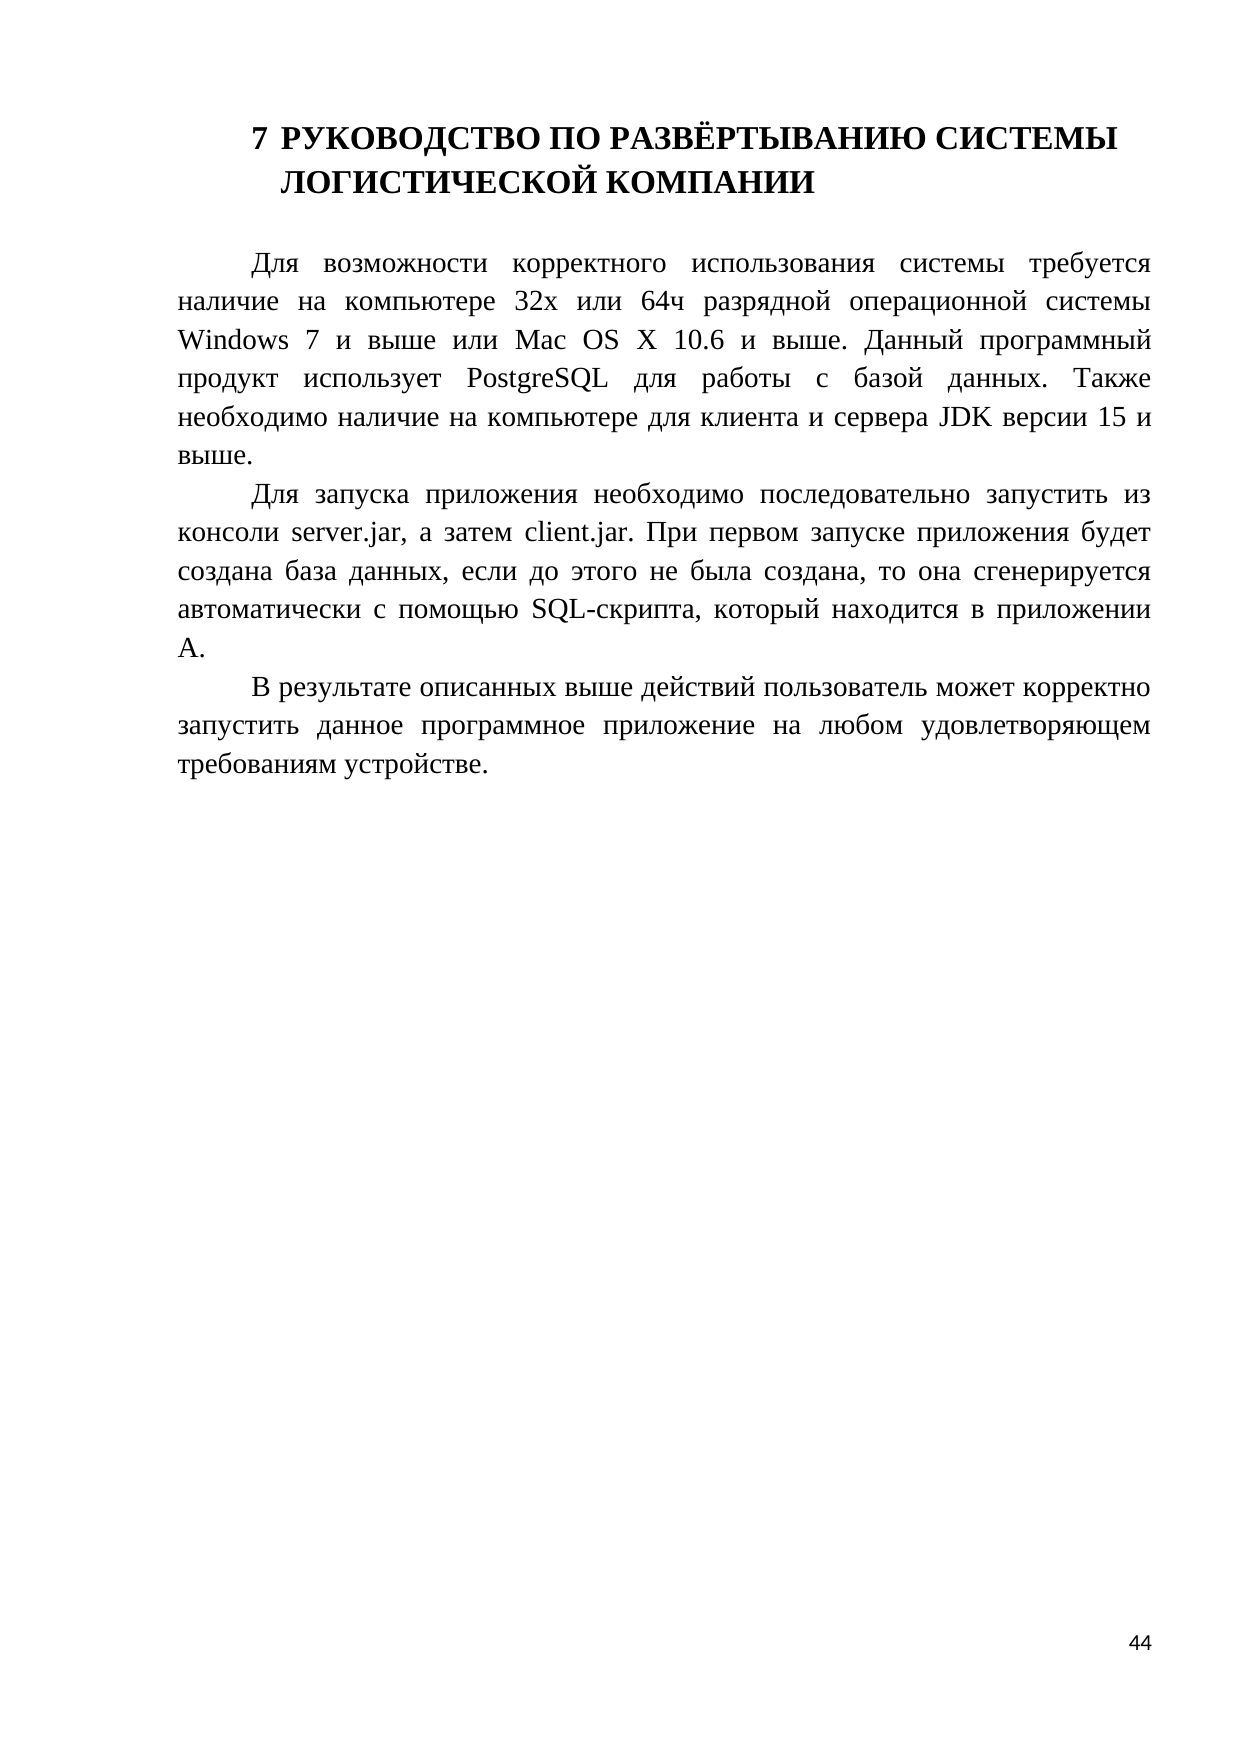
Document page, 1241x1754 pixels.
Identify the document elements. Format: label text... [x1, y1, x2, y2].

subtitle Руководство по развёртыванию системы логистической компании [251, 118, 1152, 201]
text Для возможности корректного использования системы требуется наличие на компьютере 32х или 64ч разрядной операционной системы Windows 7 и выше или Mac OS X 10.6 и выше. Данный программный продукт использует PostgreSQL для работы с базой данных. Также необходимо наличие на компьютере для клиента и сервера JDK версии 15 и выше. [177, 245, 1152, 471]
text В результате описанных выше действий пользователь может корректно запустить данное программное приложение на любом удовлетворяющем требованиям устройстве. [177, 669, 1152, 779]
text Для запуска приложения необходимо последовательно запустить из консоли server.jar, а затем client.jar. При первом запуске приложения будет создана база данных, если до этого не была создана, то она сгенерируется автоматически с помощью SQL-скрипта, который находится в приложении А. [177, 476, 1152, 664]
